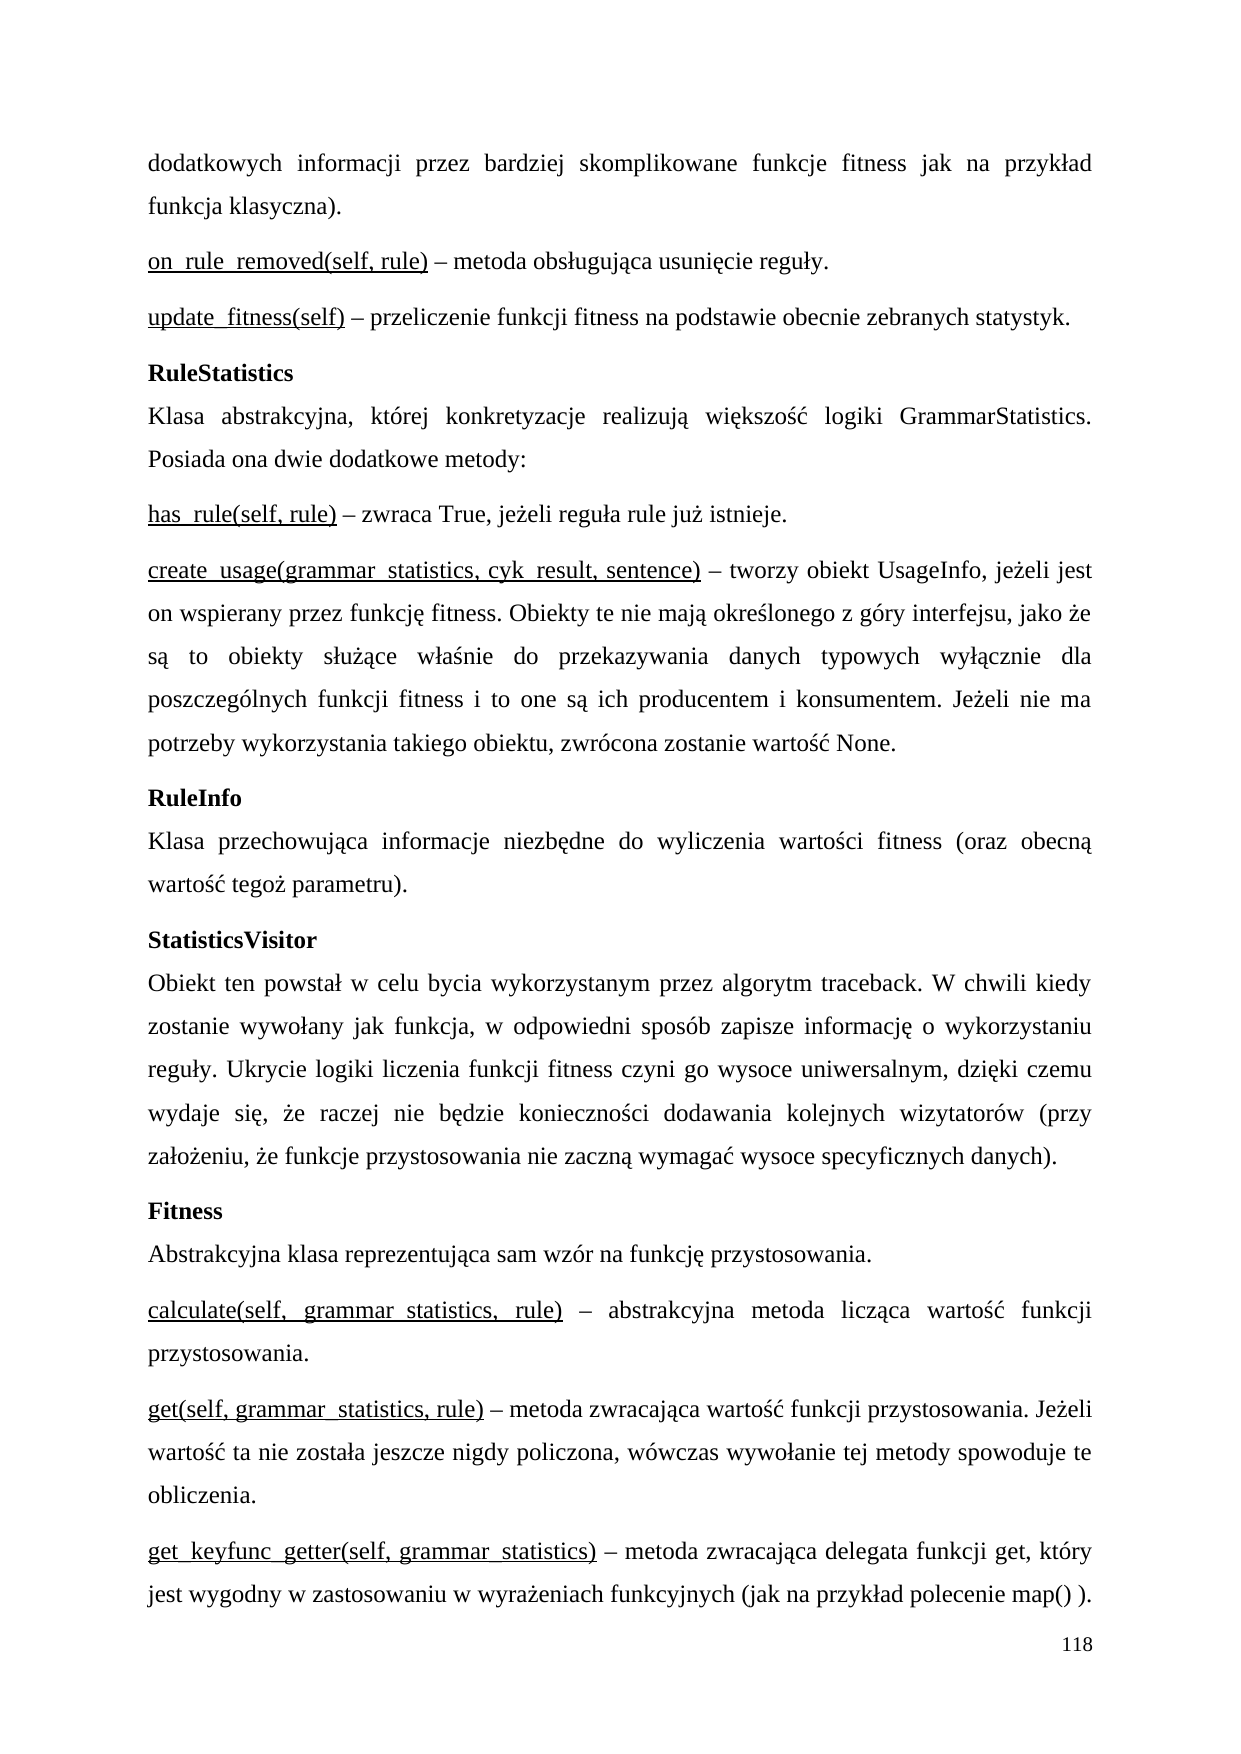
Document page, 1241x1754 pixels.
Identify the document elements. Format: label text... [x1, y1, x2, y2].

text RuleInfo [148, 783, 1093, 812]
text StatisticsVisitor [148, 925, 1093, 954]
text create_usage(grammar_statistics, cyk_result, sentence) – tworzy obiekt UsageInfo, jeżeli jest on wspierany przez funkcję fitness. Obiekty te nie mają określonego z góry interfejsu, jako że są to obiekty służące właśnie do przekazywania danych typowych wyłącznie dla poszczególnych funkcji fitness i to one są ich producentem i konsumentem. Jeżeli nie ma potrzeby wykorzystania takiego obiektu, zwrócona zostanie wartość None. [148, 555, 1093, 756]
text Abstrakcyjna klasa reprezentująca sam wzór na funkcję przystosowania. [148, 1239, 1093, 1268]
text get(self, grammar_statistics, rule) – metoda zwracająca wartość funkcji przystosowania. Jeżeli wartość ta nie została jeszcze nigdy policzona, wówczas wywołanie tej metody spowoduje te obliczenia. [148, 1394, 1093, 1509]
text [148, 148, 1093, 219]
text Klasa przechowująca informacje niezbędne do wyliczenia wartości fitness (oraz obecną wartość tegoż parametru). [148, 826, 1093, 898]
text on_rule_removed(self, rule) – metoda obsługująca usunięcie reguły. [148, 246, 1093, 275]
text Klasa abstrakcyjna, której konkretyzacje realizują większość logiki GrammarStatistics. Posiada ona dwie dodatkowe metody: [148, 401, 1093, 473]
text RuleStatistics [148, 358, 1093, 386]
text get_keyfunc_getter(self, grammar_statistics) – metoda zwracająca delegata funkcji get, który jest wygodny w zastosowaniu w wyrażeniach funkcyjnych (jak na przykład polecenie map() ). [148, 1536, 1093, 1608]
text Obiekt ten powstał w celu bycia wykorzystanym przez algorytm traceback. W chwili kiedy zostanie wywołany jak funkcja, w odpowiedni sposób zapisze informację o wykorzystaniu reguły. Ukrycie logiki liczenia funkcji fitness czyni go wysoce uniwersalnym, dzięki czemu wydaje się, że raczej nie będzie konieczności dodawania kolejnych wizytatorów (przy założeniu, że funkcje przystosowania nie zaczną wymagać wysoce specyficznych danych). [148, 968, 1093, 1169]
text has_rule(self, rule) – zwraca True, jeżeli reguła rule już istnieje. [148, 499, 1093, 528]
text calculate(self, grammar_statistics, rule) – abstrakcyjna metoda licząca wartość funkcji przystosowania. [148, 1295, 1093, 1367]
text update_fitness(self) – przeliczenie funkcji fitness na podstawie obecnie zebranych statystyk. [148, 302, 1093, 331]
text Fitness [148, 1196, 1093, 1225]
